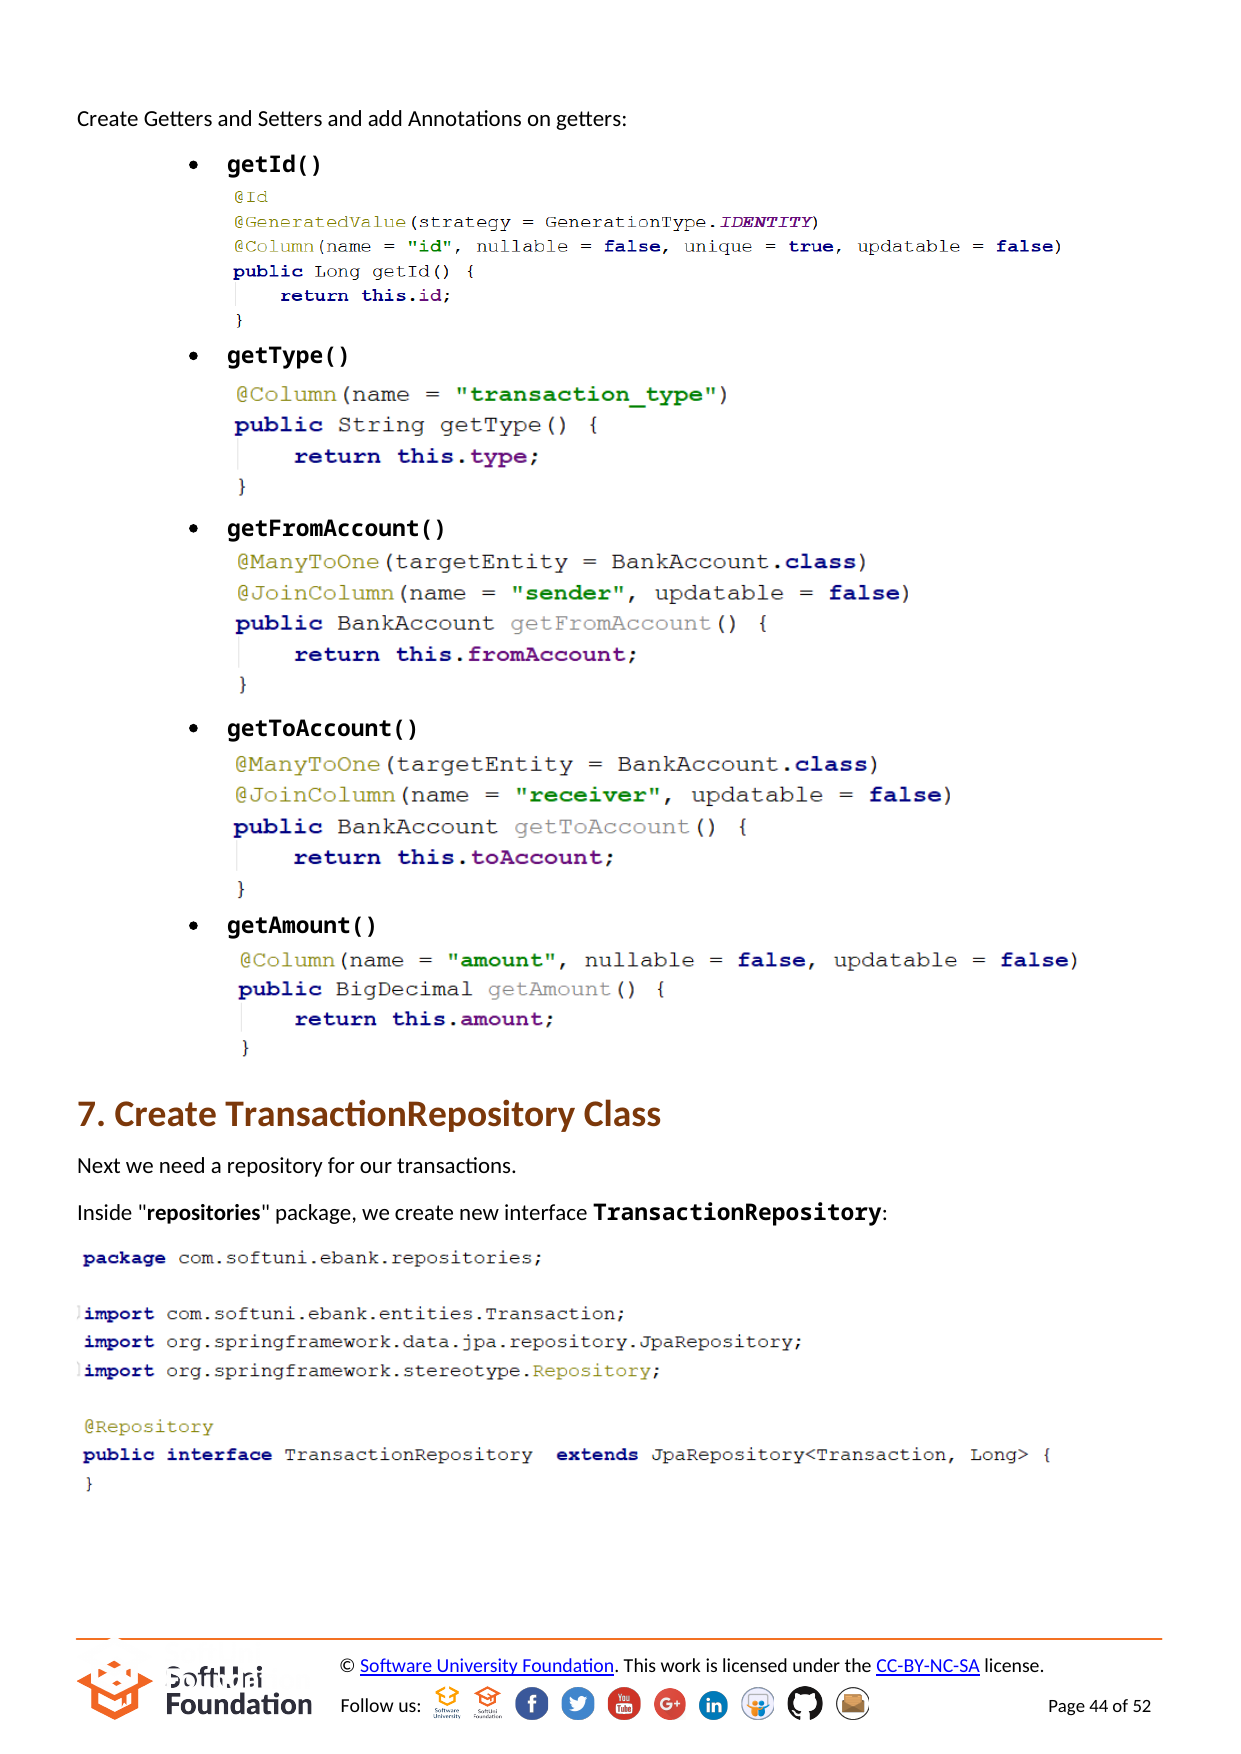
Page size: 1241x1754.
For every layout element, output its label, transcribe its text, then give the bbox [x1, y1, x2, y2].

list getType() [189, 339, 1163, 371]
list getToAccount() [189, 712, 1163, 743]
picture [561, 1687, 595, 1720]
picture [836, 1687, 869, 1720]
list getFromAccount() [189, 512, 1163, 543]
picture [699, 1712, 707, 1720]
picture [741, 1687, 774, 1720]
subtitle Create TransactionRepository Class [77, 1090, 1163, 1136]
picture [226, 184, 1068, 336]
text Create Getters and Setters and add Annotations on getters: [77, 104, 1163, 132]
picture [720, 1691, 728, 1699]
picture [76, 1636, 312, 1720]
picture [607, 1687, 641, 1720]
picture [226, 547, 919, 708]
picture [76, 1244, 1056, 1501]
picture [433, 1686, 461, 1720]
picture [226, 945, 1088, 1066]
picture [515, 1687, 549, 1720]
picture [226, 747, 959, 905]
list getAmount() [189, 909, 1163, 940]
picture [787, 1686, 823, 1720]
picture [226, 375, 737, 508]
list getId() [189, 148, 1163, 180]
text Inside "repositories" package, we create new interface TransactionRepository: [77, 1196, 1163, 1227]
text Next we need a repository for our transactions. [77, 1151, 1163, 1179]
picture [473, 1686, 502, 1720]
picture [699, 1691, 707, 1699]
picture [654, 1688, 686, 1720]
picture [720, 1712, 728, 1720]
